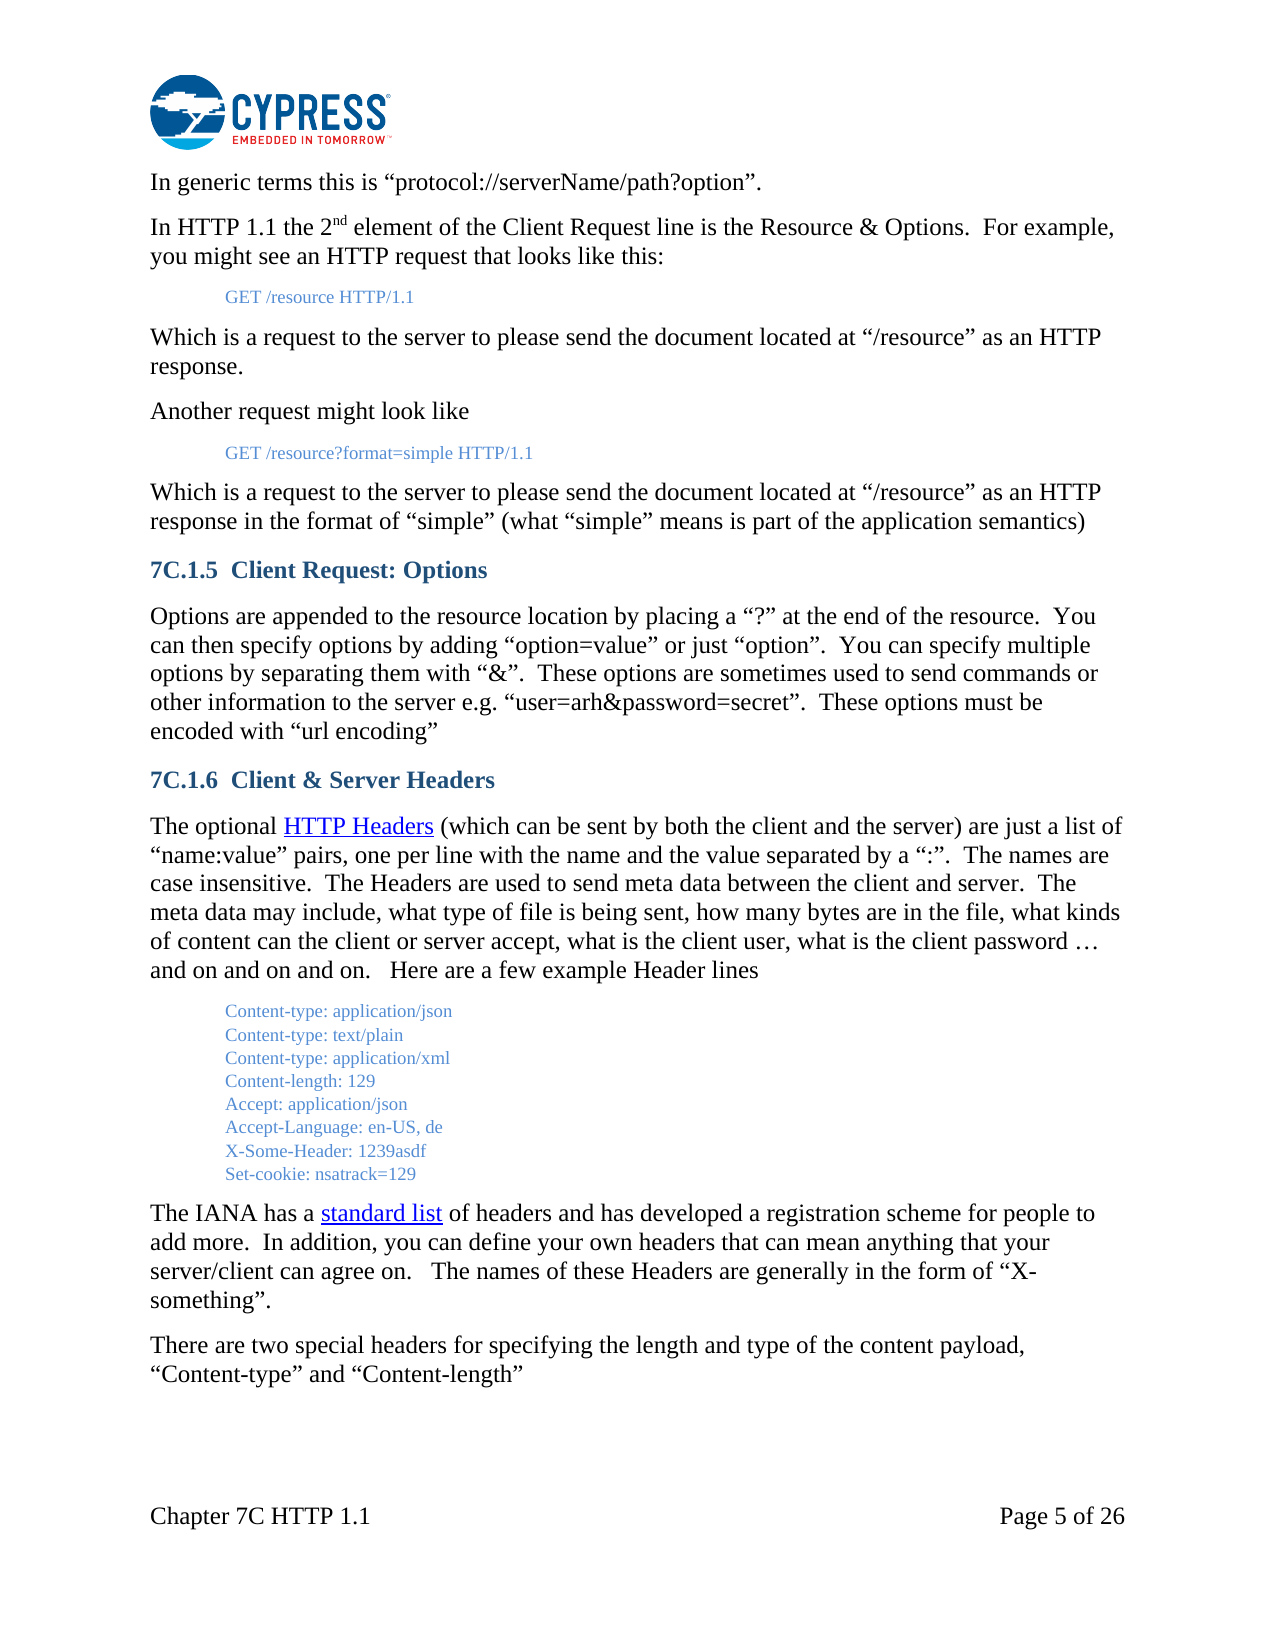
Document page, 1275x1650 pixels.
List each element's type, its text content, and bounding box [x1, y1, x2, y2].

text The optional HTTP Headers (which can be sent by both the client and the server) are just a list of “name:value” pairs, one per line with the name and the value separated by a “:”. The names are case insensitive. The Headers are used to send meta data between the client and server. The meta data may include, what type of file is being sent, how many bytes are in the file, what kinds of content can the client or server accept, what is the client user, what is the client password … and on and on and on. Here are a few example Header lines [150, 811, 1125, 983]
text Set-cookie: nsatrack=129 [225, 1163, 1125, 1184]
subtitle Client Request: Options [150, 556, 1125, 584]
text There are two special headers for specifying the length and type of the content payload, “Content-type” and “Content-length” [150, 1330, 1125, 1388]
picture [150, 75, 392, 150]
text Accept-Language: en-US, de [225, 1116, 1125, 1138]
text Which is a request to the server to please send the document located at “/resource” as an HTTP response in the format of “simple” (what “simple” means is part of the application semantics) [150, 477, 1125, 535]
text GET /resource HTTP/1.1 [225, 286, 1125, 308]
text GET /resource?format=simple HTTP/1.1 [225, 442, 1125, 463]
subtitle Client & Server Headers [150, 766, 1125, 794]
text Options are appended to the resource location by placing a “?” at the end of the resource. You can then specify options by adding “option=value” or just “option”. You can specify multiple options by separating them with “&”. These options are sometimes used to send commands or other information to the server e.g. “user=arh&password=secret”. These options must be encoded with “url encoding” [150, 601, 1125, 745]
text Content-type: application/json [225, 1000, 1125, 1022]
text Content-length: 129 [225, 1070, 1125, 1091]
text The IANA has a standard list of headers and has developed a registration scheme for people to add more. In addition, you can define your own headers that can mean anything that your server/client can agree on. The names of these Headers are generally in the form of “X-something”. [150, 1198, 1125, 1313]
text Content-type: text/plain [225, 1023, 1125, 1045]
text Another request might look like [150, 396, 1125, 425]
text X-Some-Header: 1239asdf [225, 1139, 1125, 1161]
text Content-type: application/xml [225, 1047, 1125, 1068]
text In generic terms this is “protocol://serverName/path?option”. [150, 167, 1125, 195]
text Which is a request to the server to please send the document located at “/resource” as an HTTP response. [150, 322, 1125, 379]
text In HTTP 1.1 the 2nd element of the Client Request line is the Resource & Options. For example, you might see an HTTP request that looks like this: [150, 212, 1125, 269]
text Accept: application/json [225, 1093, 1125, 1115]
